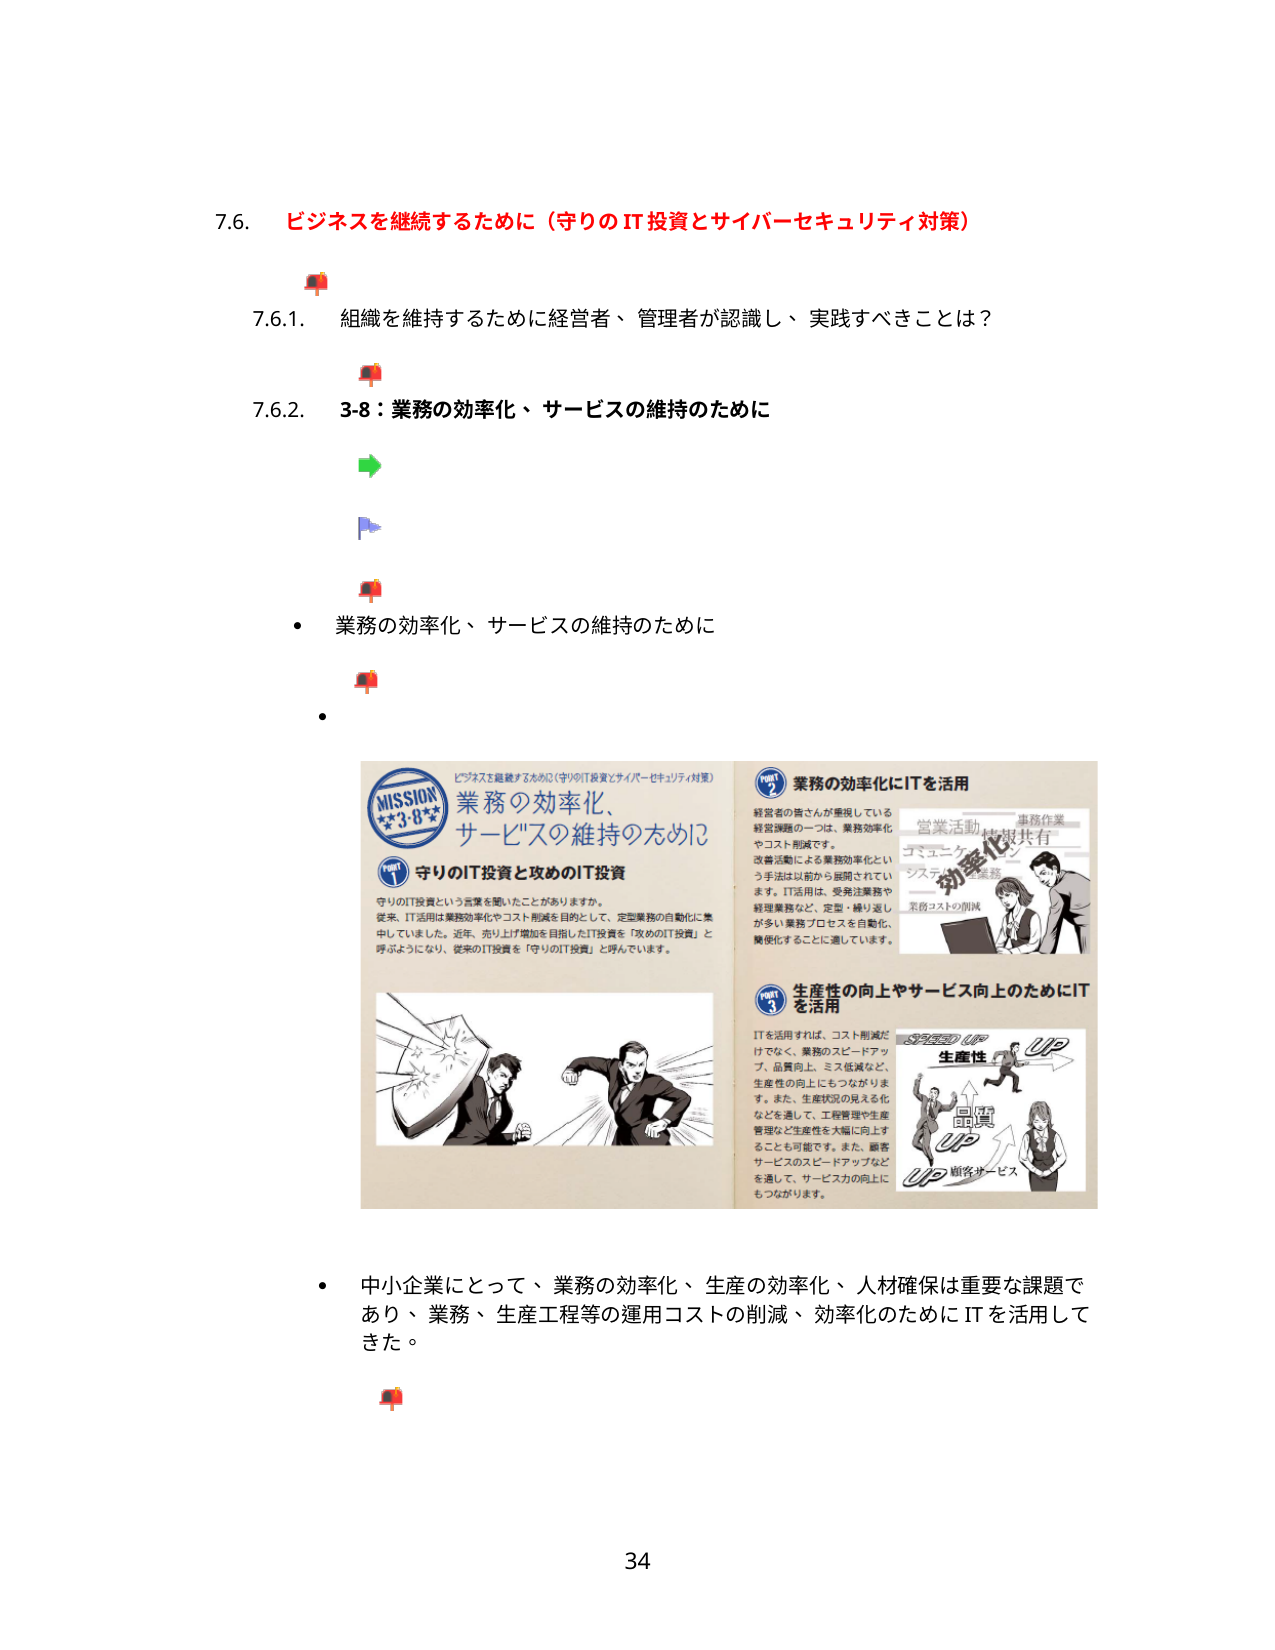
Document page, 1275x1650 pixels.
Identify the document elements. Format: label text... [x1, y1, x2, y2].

picture [360, 761, 1098, 1209]
list ビジネスを継続するために（守りのIT投資とサイバーセキュリティ対策） [215, 207, 1098, 235]
picture [358, 517, 382, 540]
picture [304, 272, 328, 296]
picture [379, 1387, 403, 1411]
list 3-8：業務の効率化、 サービスの維持のために [252, 395, 1098, 423]
list 組織を維持するために経営者、 管理者が認識し、 実践すべきことは？ [252, 304, 1098, 332]
picture [354, 670, 378, 694]
picture [358, 363, 382, 387]
picture [358, 454, 382, 478]
list 中小企業にとって、 業務の効率化、 生産の効率化、 人材確保は重要な課題であり、 業務、 生産工程等の運用コストの削減、 効率化のためにITを活用してきた。 [319, 1271, 1098, 1357]
picture [358, 579, 382, 603]
list 業務の効率化、 サービスの維持のために [294, 611, 1098, 639]
